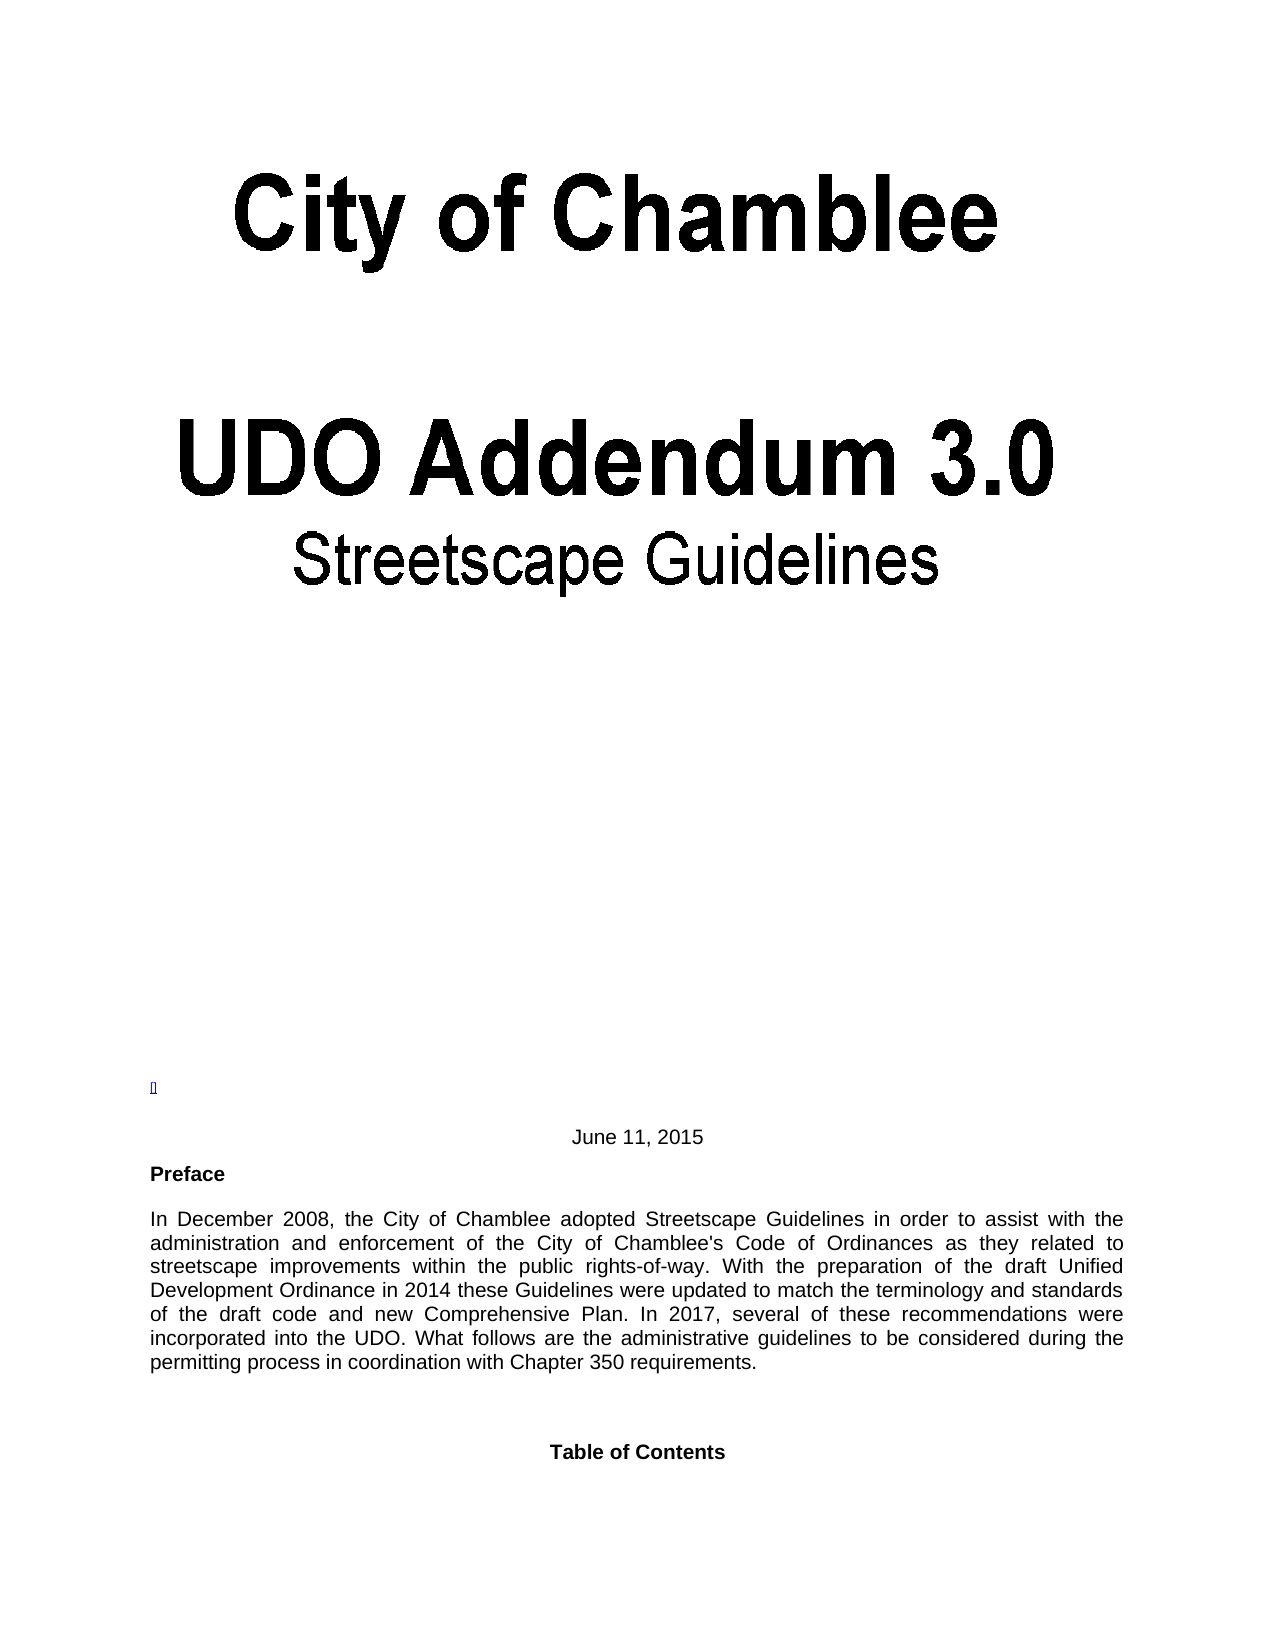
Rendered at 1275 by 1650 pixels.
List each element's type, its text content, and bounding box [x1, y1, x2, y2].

picture [162, 150, 1063, 1100]
text Preface [150, 1162, 1125, 1186]
text Table of Contents [150, 1440, 1125, 1464]
text In December 2008, the City of Chamblee adopted Streetscape Guidelines in order to assist with the administration and enforcement of the City of Chamblee's Code of Ordinances as they related to streetscape improvements within the public rights-of-way. With the preparation of the draft Unified Development Ordinance in 2014 these Guidelines were updated to match the terminology and standards of the draft code and new Comprehensive Plan. In 2017, several of these recommendations were incorporated into the UDO. What follows are the administrative guidelines to be considered during the permitting process in coordination with Chapter 350 requirements. [150, 1206, 1125, 1374]
text June 11, 2015 [150, 1125, 1125, 1149]
